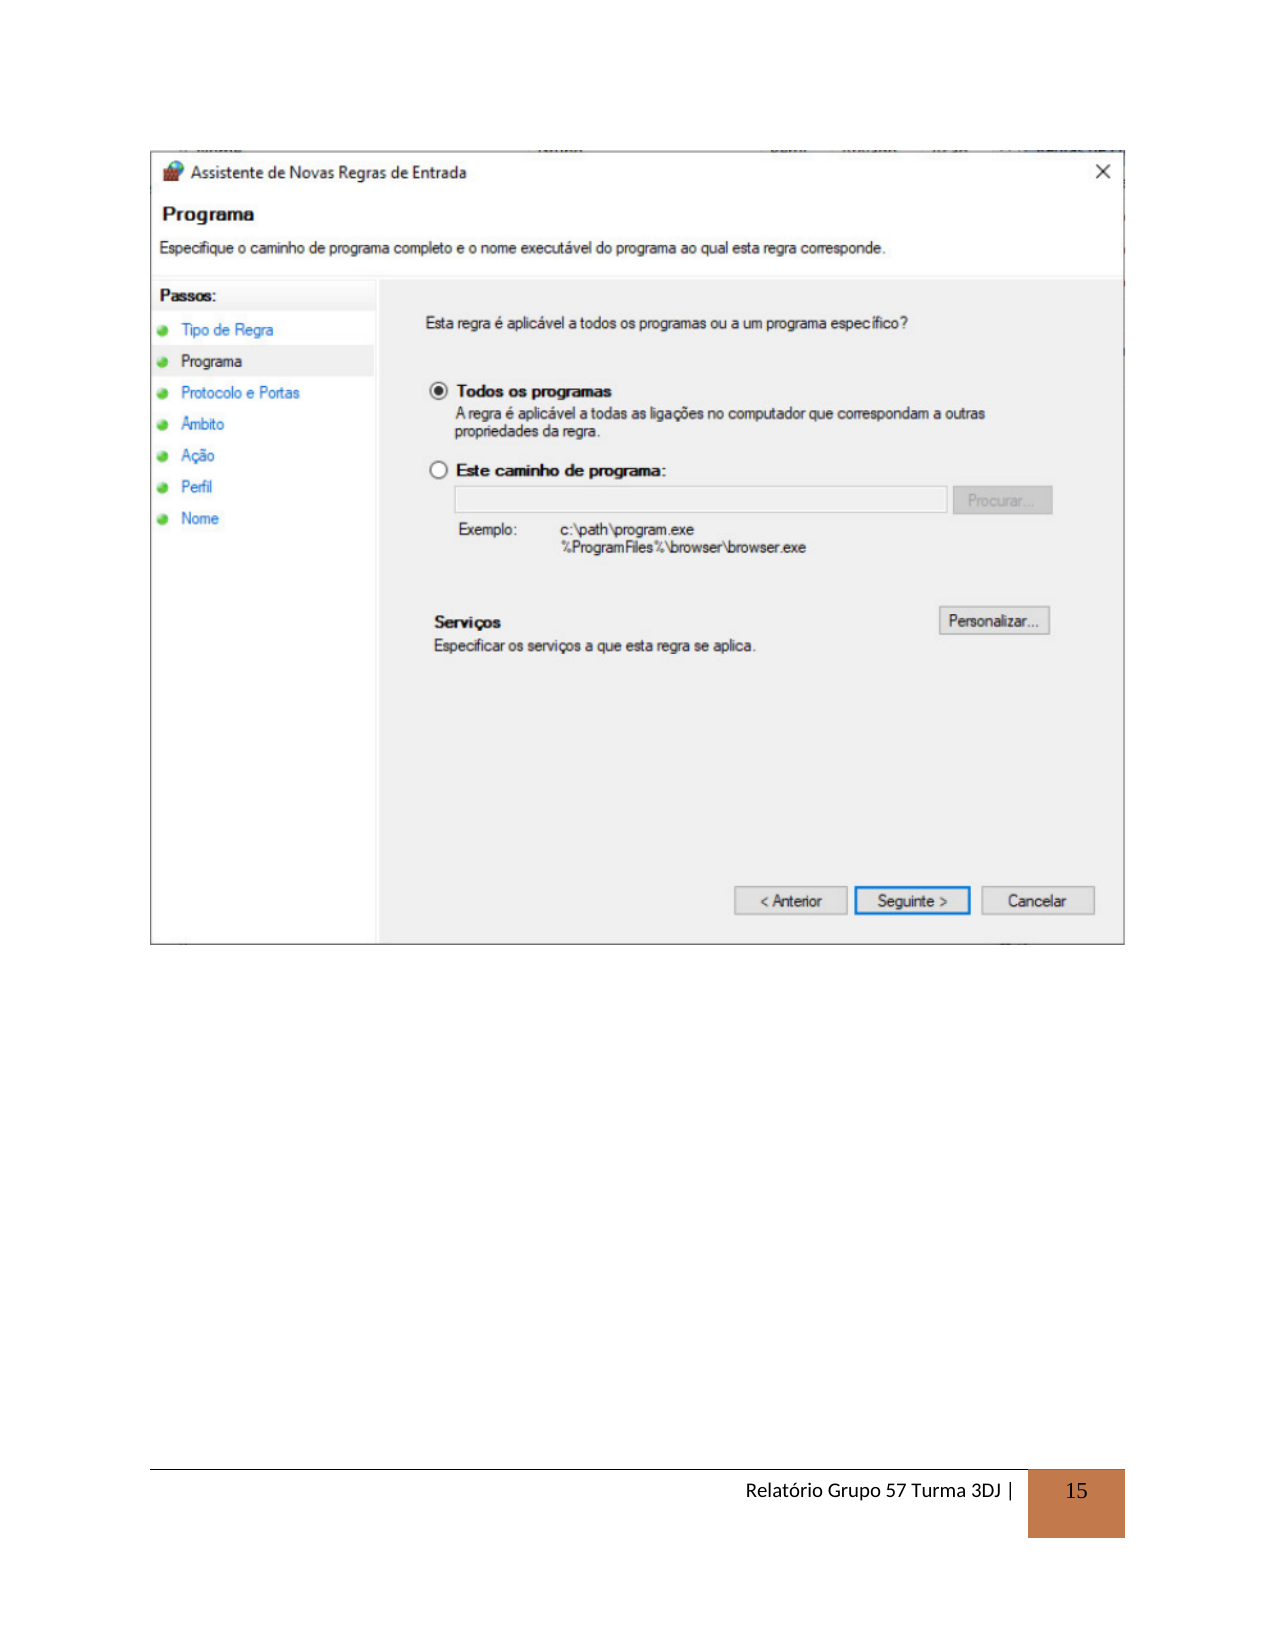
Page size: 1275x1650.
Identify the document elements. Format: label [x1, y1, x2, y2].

picture [150, 150, 1125, 945]
